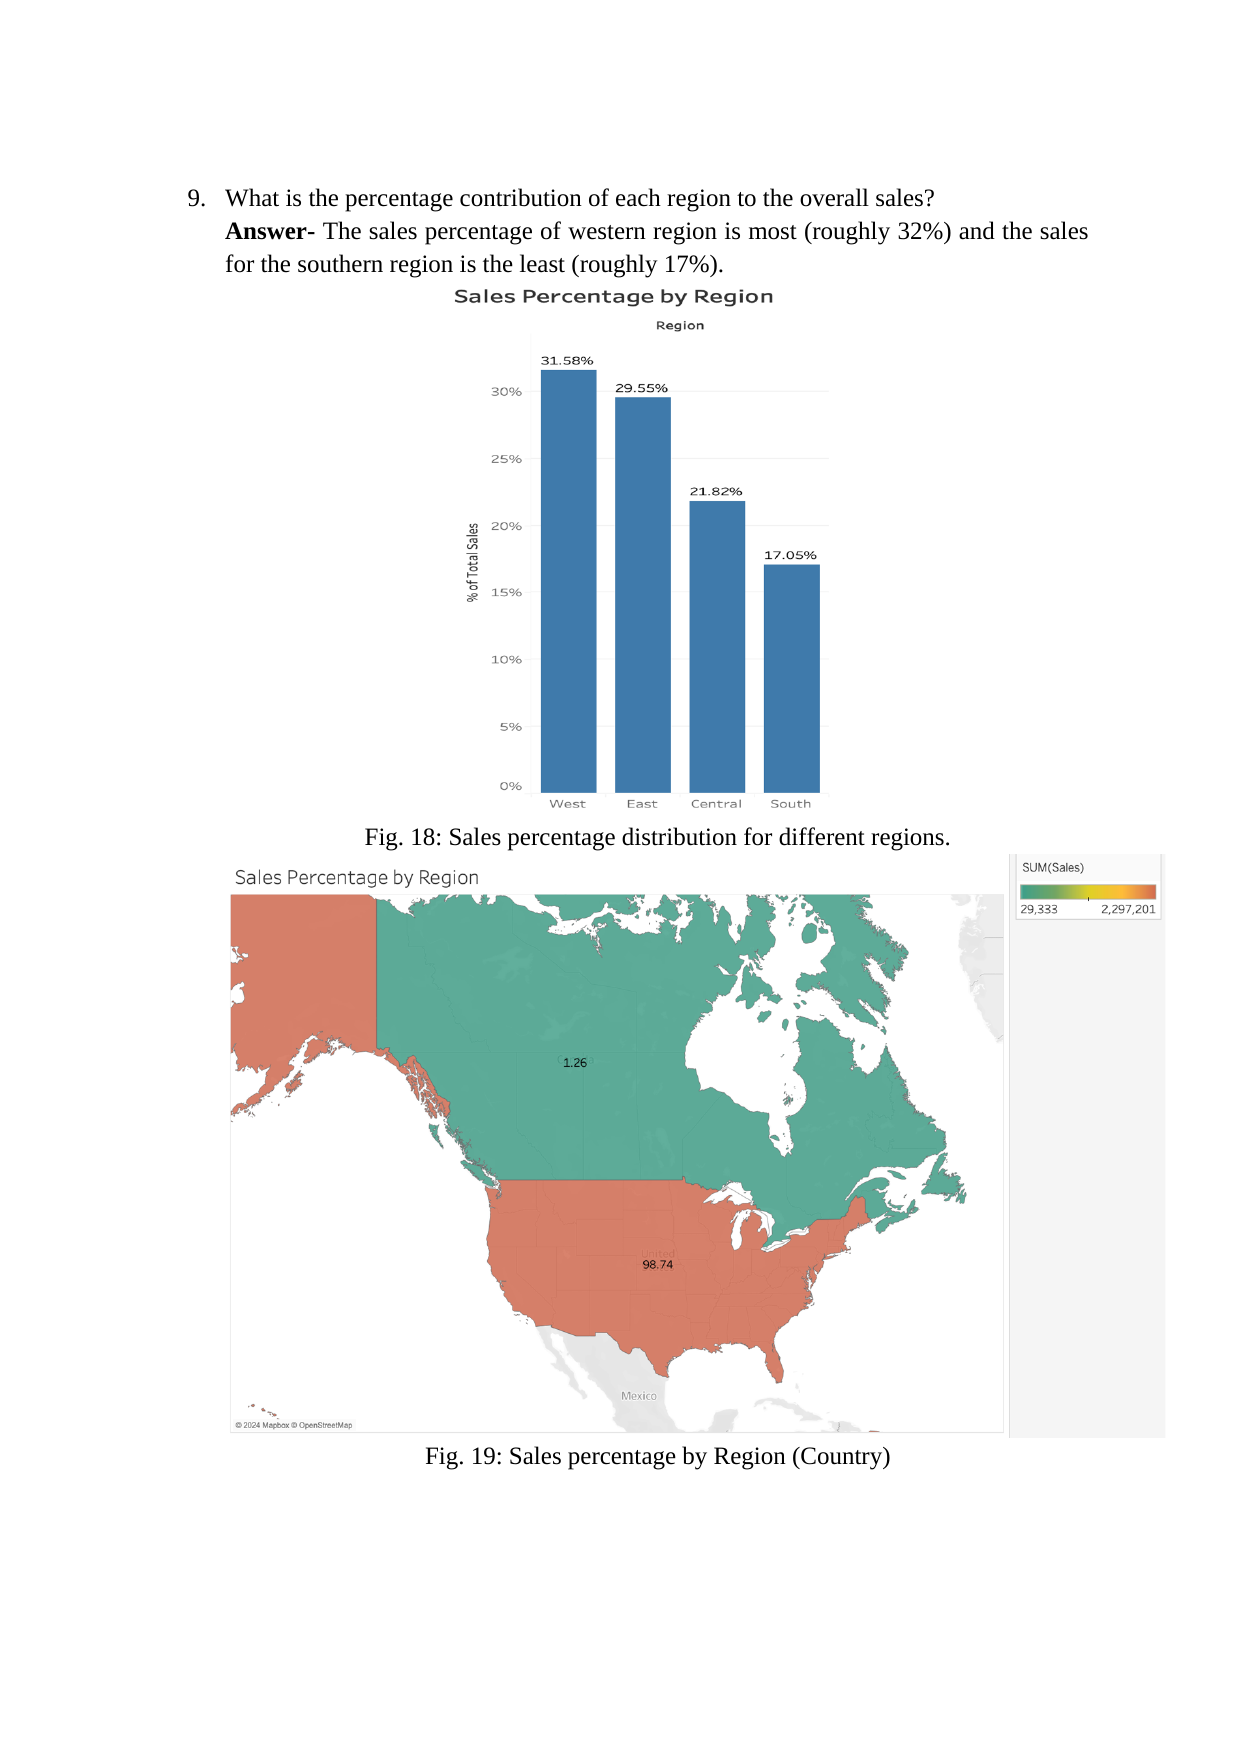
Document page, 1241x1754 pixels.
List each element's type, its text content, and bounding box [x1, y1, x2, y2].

picture [447, 282, 869, 818]
text Fig. 18: Sales percentage distribution for different regions. [225, 822, 1090, 850]
text Answer- The sales percentage of western region is most (roughly 32%) and the sales for the southern region is the least (roughly 17%). [225, 216, 1090, 278]
picture [225, 854, 1166, 1438]
list What is the percentage contribution of each region to the overall sales? [187, 183, 1090, 212]
text Fig. 19: Sales percentage by Region (Country) [225, 1441, 1090, 1470]
